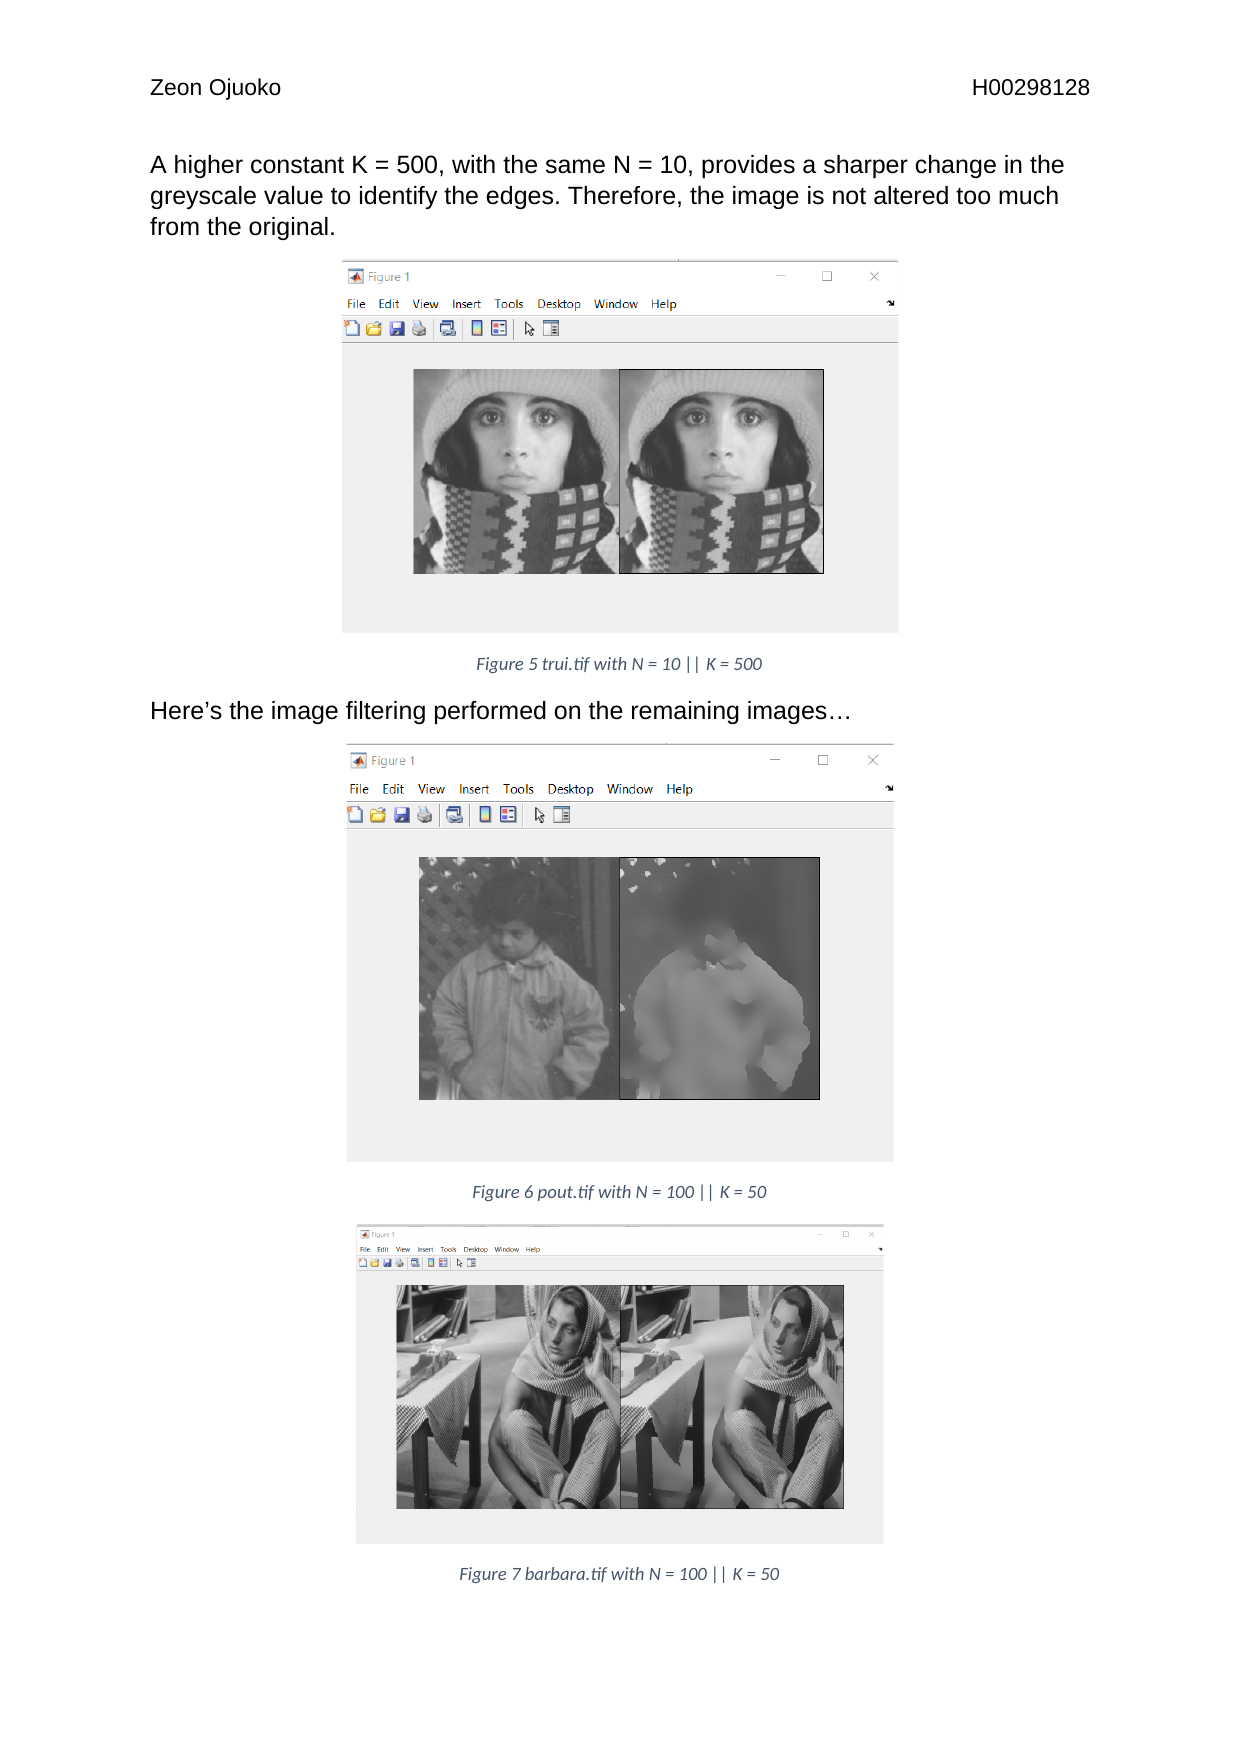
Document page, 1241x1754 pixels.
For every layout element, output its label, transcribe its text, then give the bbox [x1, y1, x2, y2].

text Figure 5 trui.tif with N = 10 || K = 500 [150, 652, 1090, 675]
text A higher constant K = 500, with the same N = 10, provides a sharper change in the greyscale value to identify the edges. Therefore, the image is not altered too much from the original. [150, 150, 1090, 241]
picture [342, 259, 899, 633]
text Figure 7 barbara.tif with N = 100 || K = 50 [150, 1562, 1090, 1585]
picture [346, 743, 894, 1162]
picture [356, 1224, 884, 1544]
text Figure 6 pout.tif with N = 100 || K = 50 [150, 1181, 1090, 1203]
text Here’s the image filtering performed on the remaining images… [150, 696, 1090, 724]
